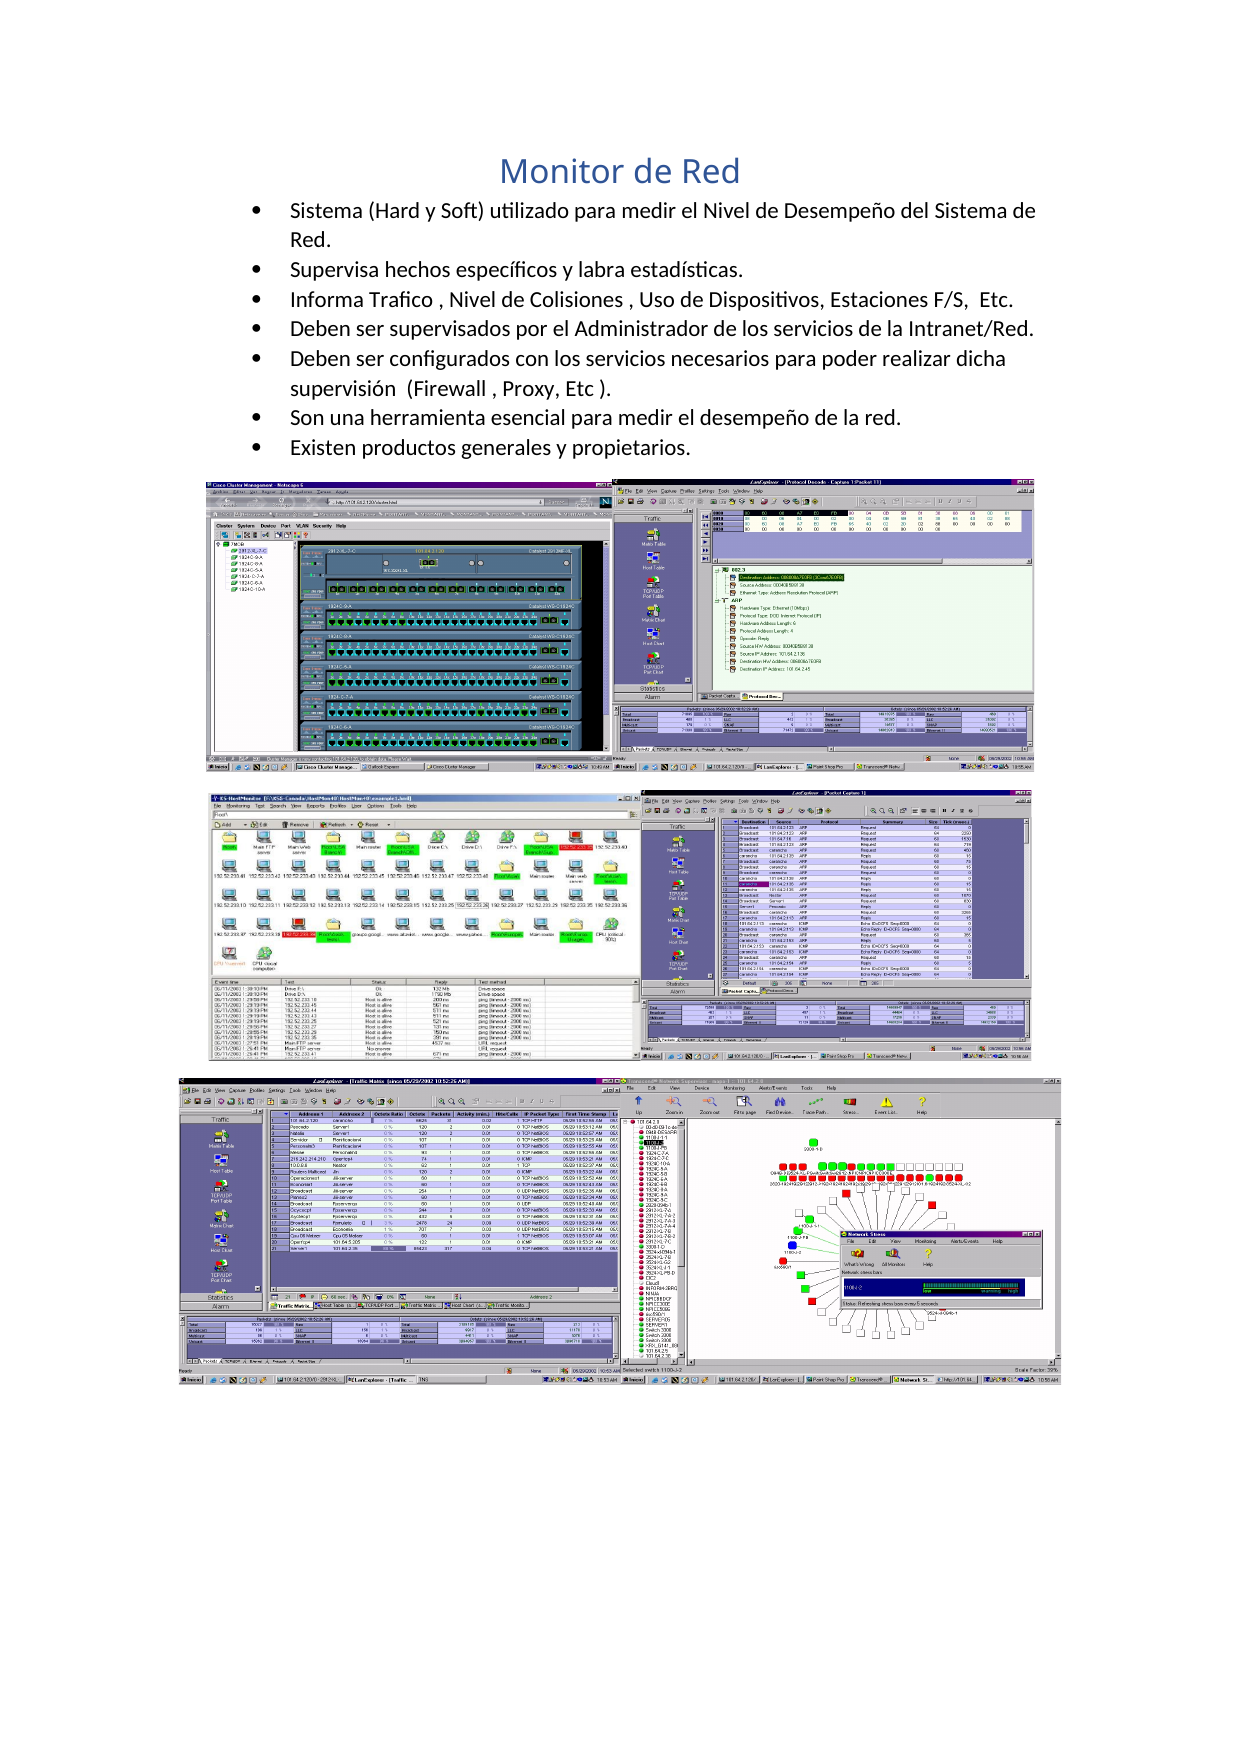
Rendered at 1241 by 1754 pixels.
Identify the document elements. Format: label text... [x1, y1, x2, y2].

list Son una herramienta esencial para medir el desempeño de la red. [252, 403, 1063, 432]
list Informa Trafico , Nivel de Colisiones , Uso de Dispositivos, Estaciones F/S, Etc. [252, 285, 1063, 313]
picture [206, 479, 1035, 772]
picture [208, 790, 1032, 1061]
list Deben ser configurados con los servicios necesarios para poder realizar dicha supervisión (Firewall , Proxy, Etc ). [252, 344, 1063, 402]
list Supervisa hechos específicos y labra estadísticas. [252, 255, 1063, 283]
list Existen productos generales y propietarios. [252, 433, 1063, 461]
subtitle Monitor de Red [177, 148, 1063, 193]
list Sistema (Hard y Soft) utilizado para medir el Nivel de Desempeño del Sistema de Red. [252, 196, 1063, 253]
picture [178, 1078, 1062, 1385]
list Deben ser supervisados por el Administrador de los servicios de la Intranet/Red. [252, 314, 1063, 342]
